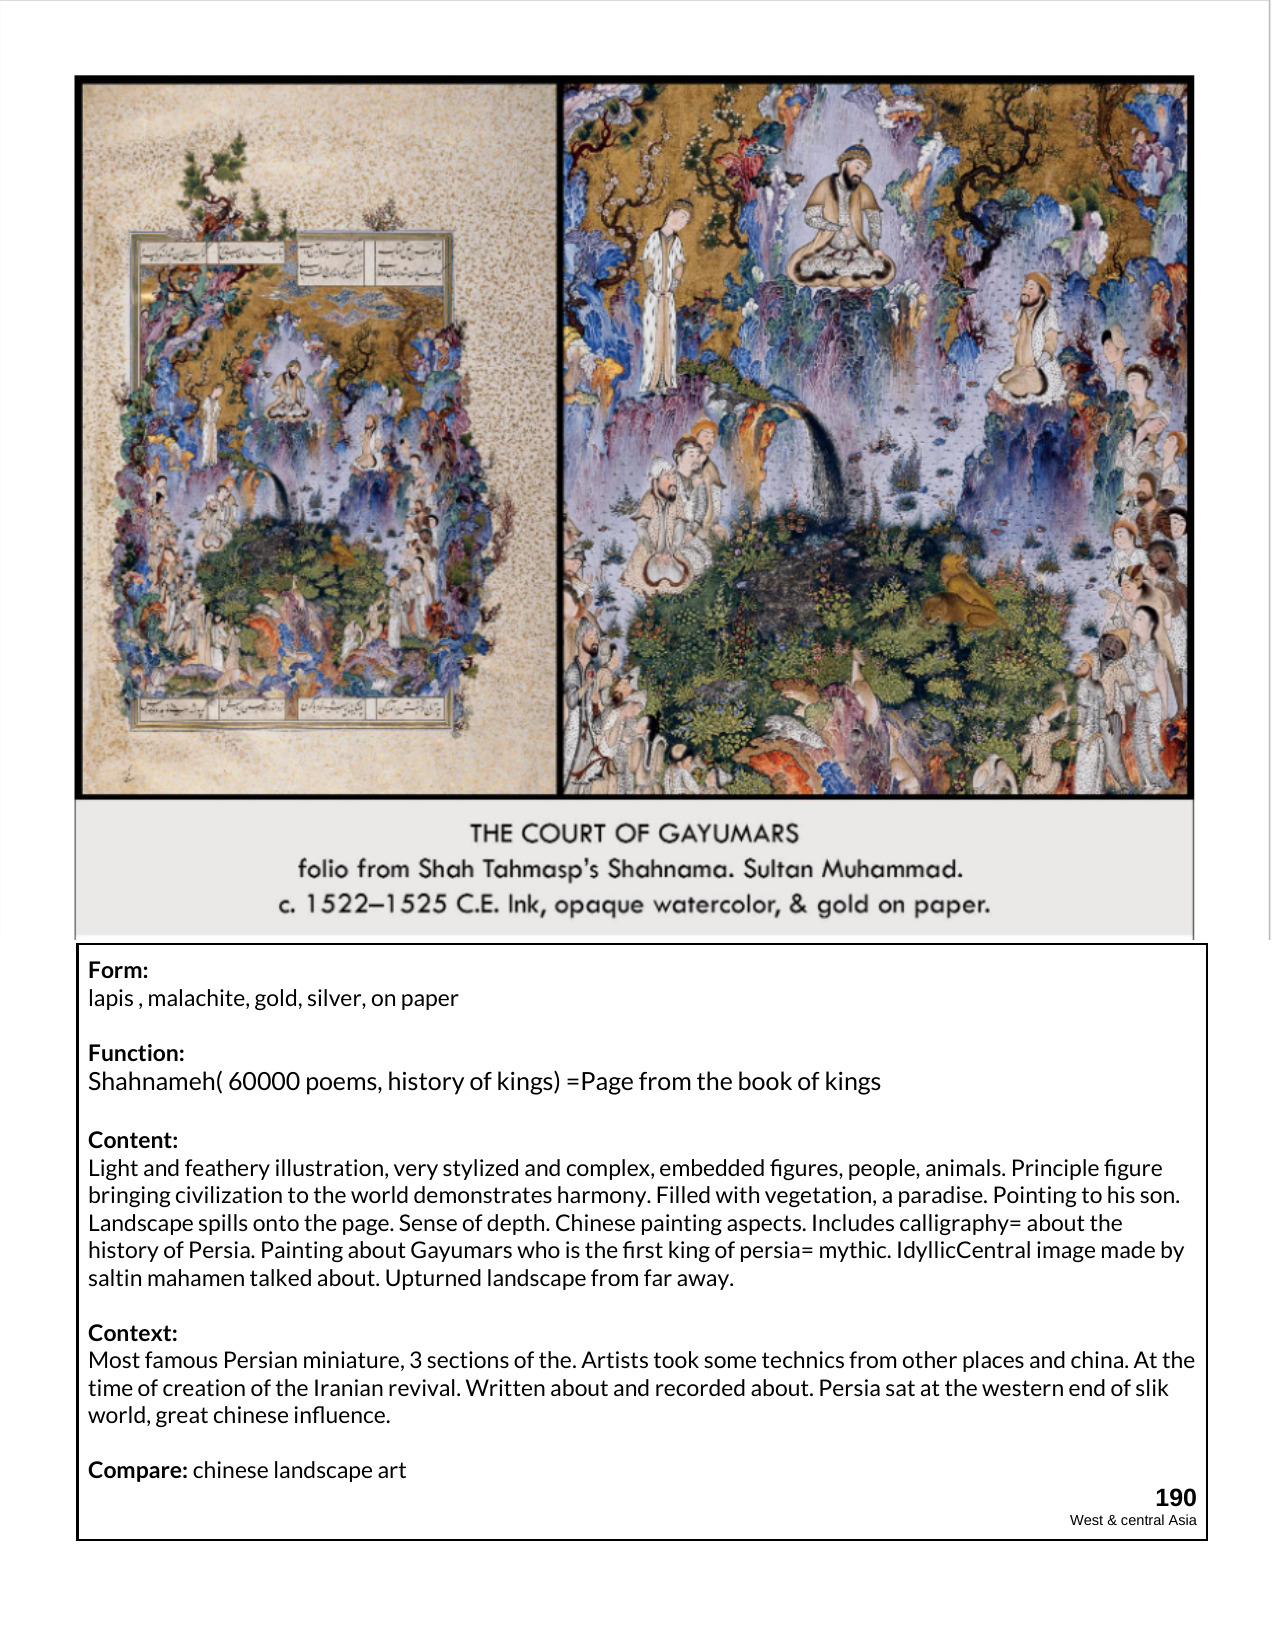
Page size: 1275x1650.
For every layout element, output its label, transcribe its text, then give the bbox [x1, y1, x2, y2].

table_header Form: lapis , malachite, gold, silver, on paper Function: Shahnameh( 60000 poems, history of kings) =Page from the book of kings Content: Light and feathery illustration, very stylized and complex, embedded figures, people, animals. Principle figure bringing civilization to the world demonstrates harmony. Filled with vegetation, a paradise. Pointing to his son. Landscape spills onto the page. Sense of depth. Chinese painting aspects. Includes calligraphy= about the history of Persia. Painting about Gayumars who is the first king of persia= mythic. IdyllicCentral image made by saltin mahamen talked about. Upturned landscape from far away. Context: Most famous Persian miniature, 3 sections of the. Artists took some technics from other places and china. At the time of creation of the Iranian revival. Written about and recorded about. Persia sat at the western end of slik world, great chinese influence. Compare: chinese landscape art 190 West & central Asia [79, 945, 1206, 1539]
picture [0, 0, 1272, 940]
